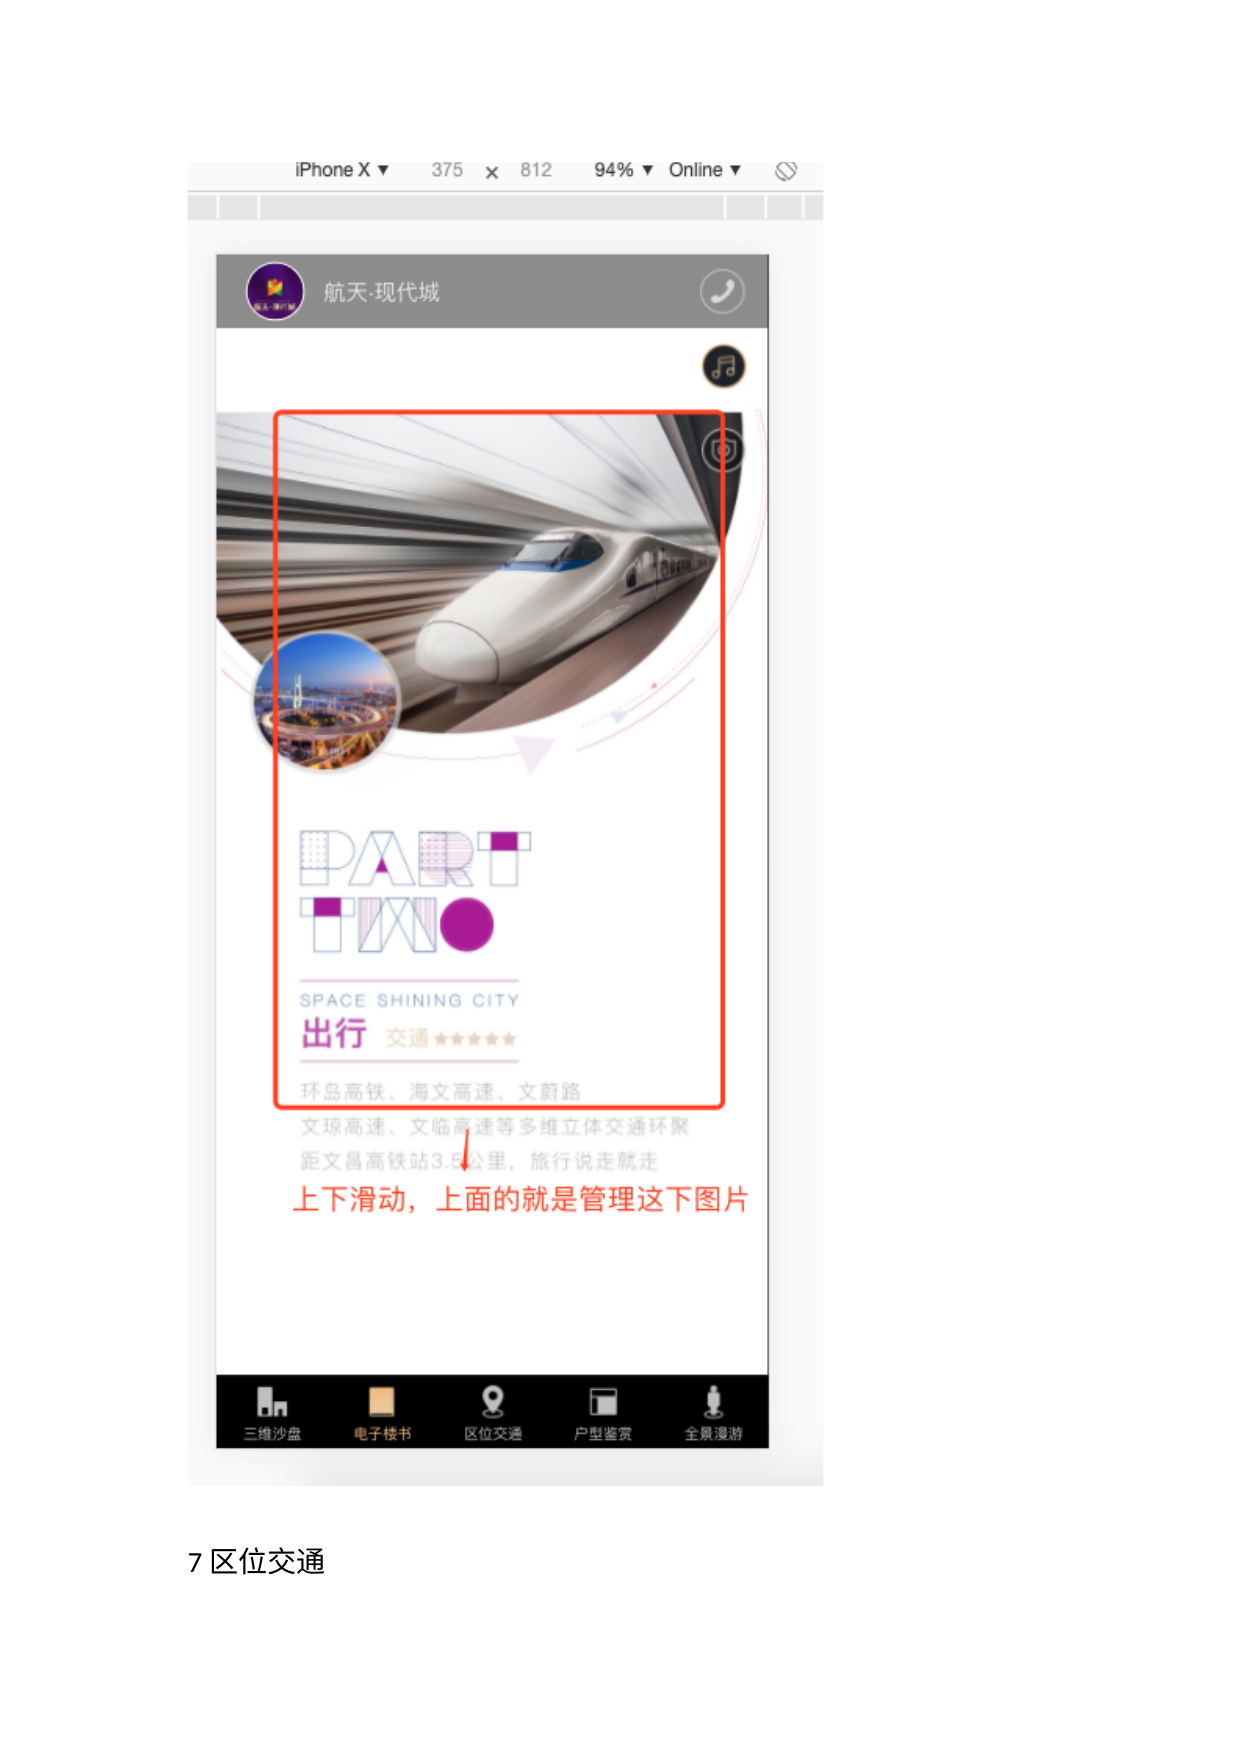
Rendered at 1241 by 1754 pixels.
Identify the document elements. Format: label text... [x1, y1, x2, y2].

text 7 区位交通 [187, 1527, 1053, 1592]
picture [187, 162, 824, 1486]
